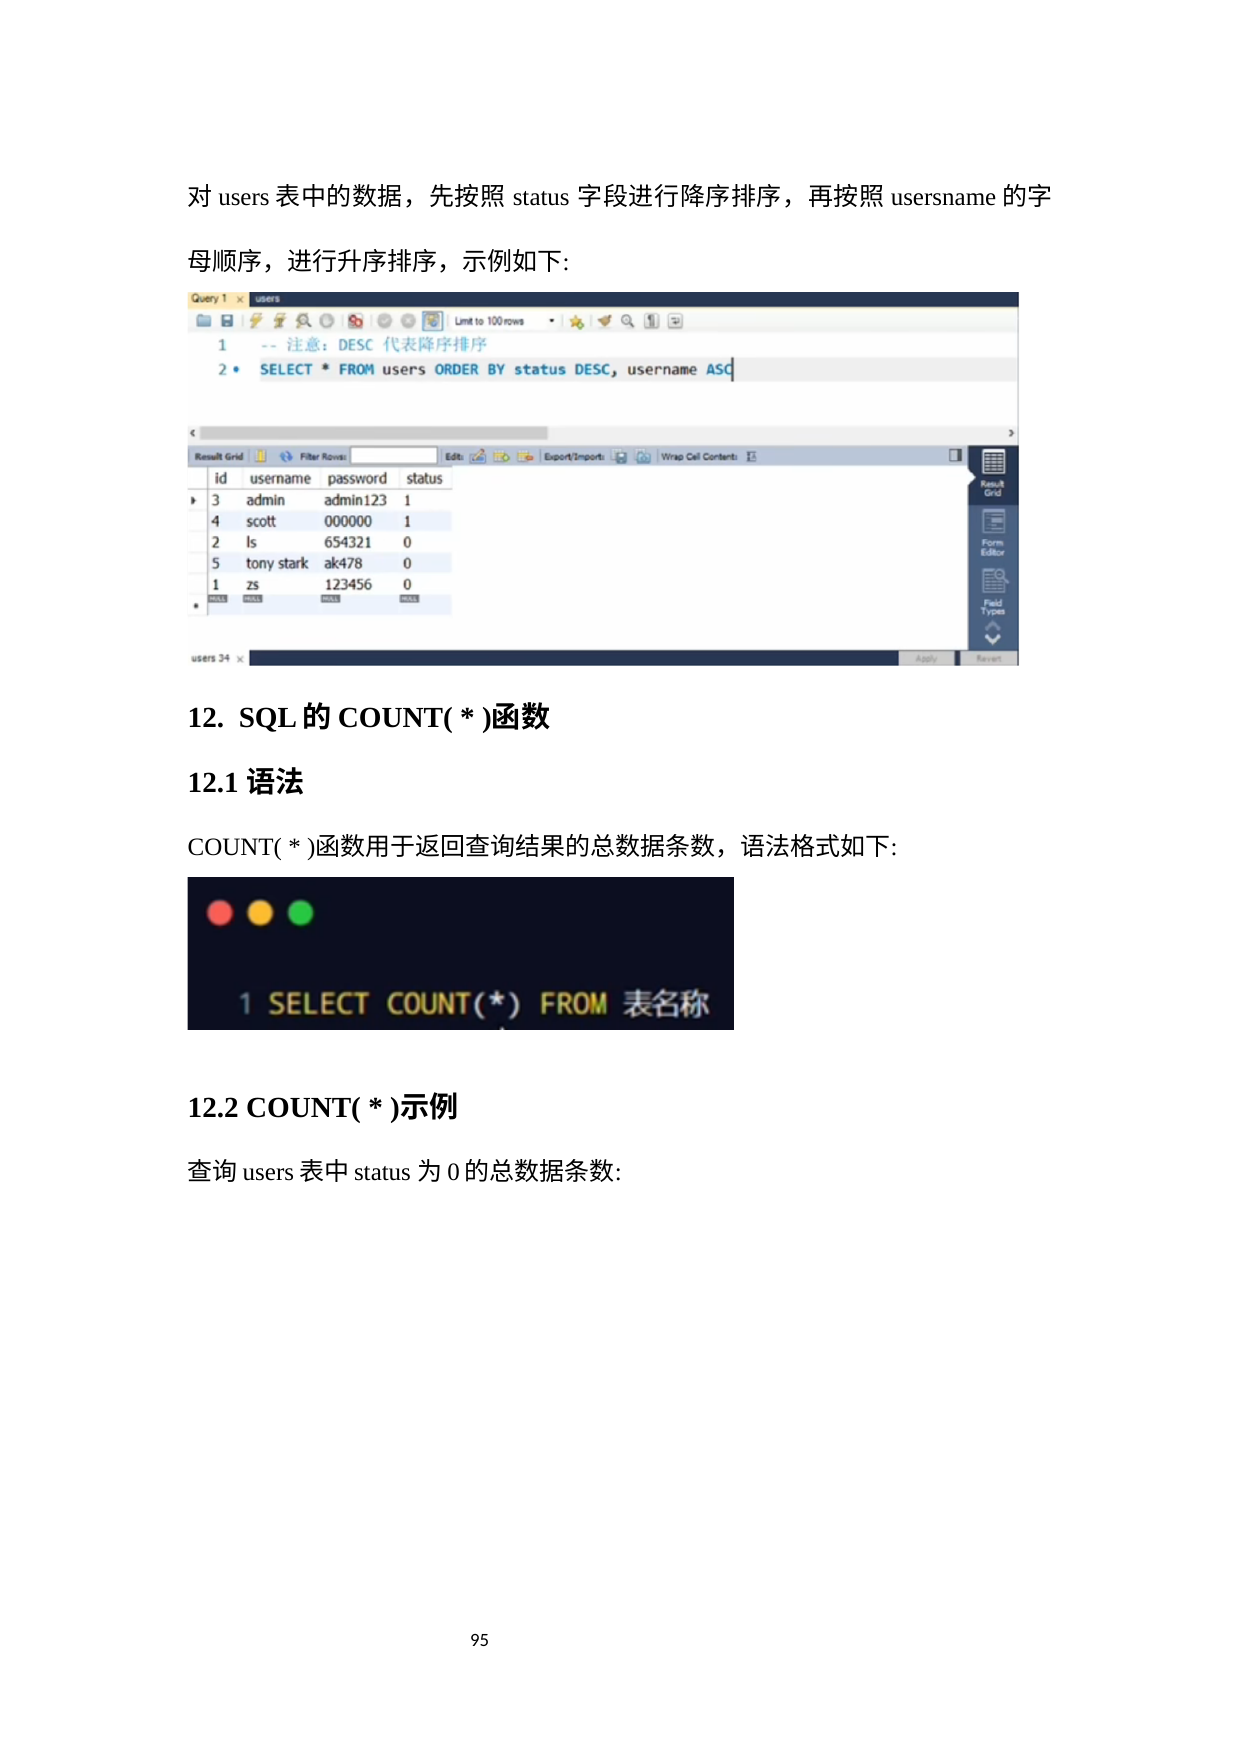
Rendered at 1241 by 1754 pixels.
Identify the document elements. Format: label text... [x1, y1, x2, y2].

text 12.1 语法 [187, 747, 1053, 812]
text COUNT( * )函数用于返回查询结果的总数据条数，语法格式如下: [187, 812, 1053, 877]
text 对users表中的数据，先按照 status 字段进行降序排序，再按照usersname的字母顺序，进行升序排序，示例如下: [187, 162, 1053, 292]
picture [187, 877, 734, 1030]
list SQL的COUNT( * )函数 [187, 682, 1053, 747]
text 查询users表中status 为0的总数据条数: [187, 1137, 1053, 1202]
text 12.2 COUNT( * )示例 [187, 1072, 1053, 1137]
picture [187, 292, 1020, 666]
